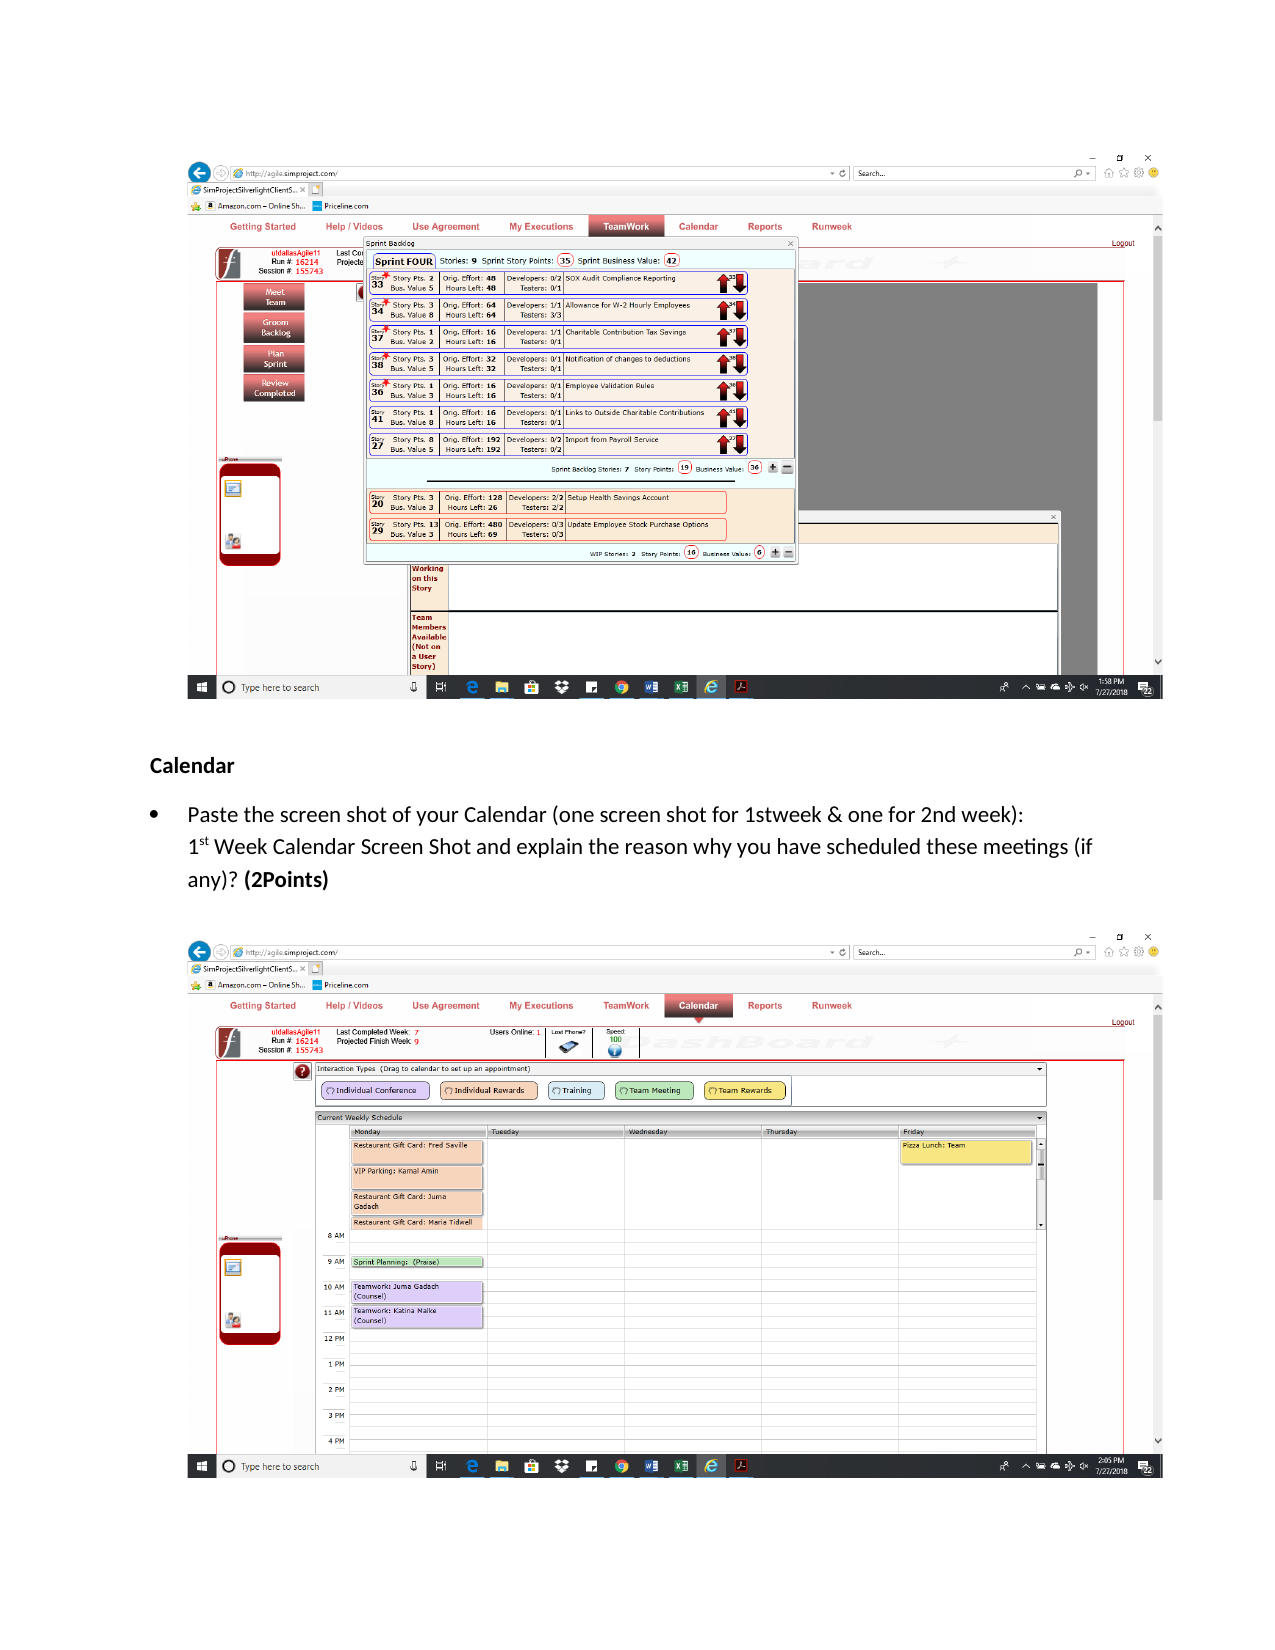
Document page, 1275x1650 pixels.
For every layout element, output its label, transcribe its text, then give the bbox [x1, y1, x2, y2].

list Paste the screen shot of your Calendar (one screen shot for 1stweek & one for 2nd week): [150, 800, 1125, 828]
text Calendar [150, 751, 1125, 779]
list 1st Week Calendar Screen Shot and explain the reason why you have scheduled these meetings (if any)? (2Points) [187, 832, 1125, 893]
picture [187, 150, 1163, 699]
picture [187, 929, 1163, 1478]
